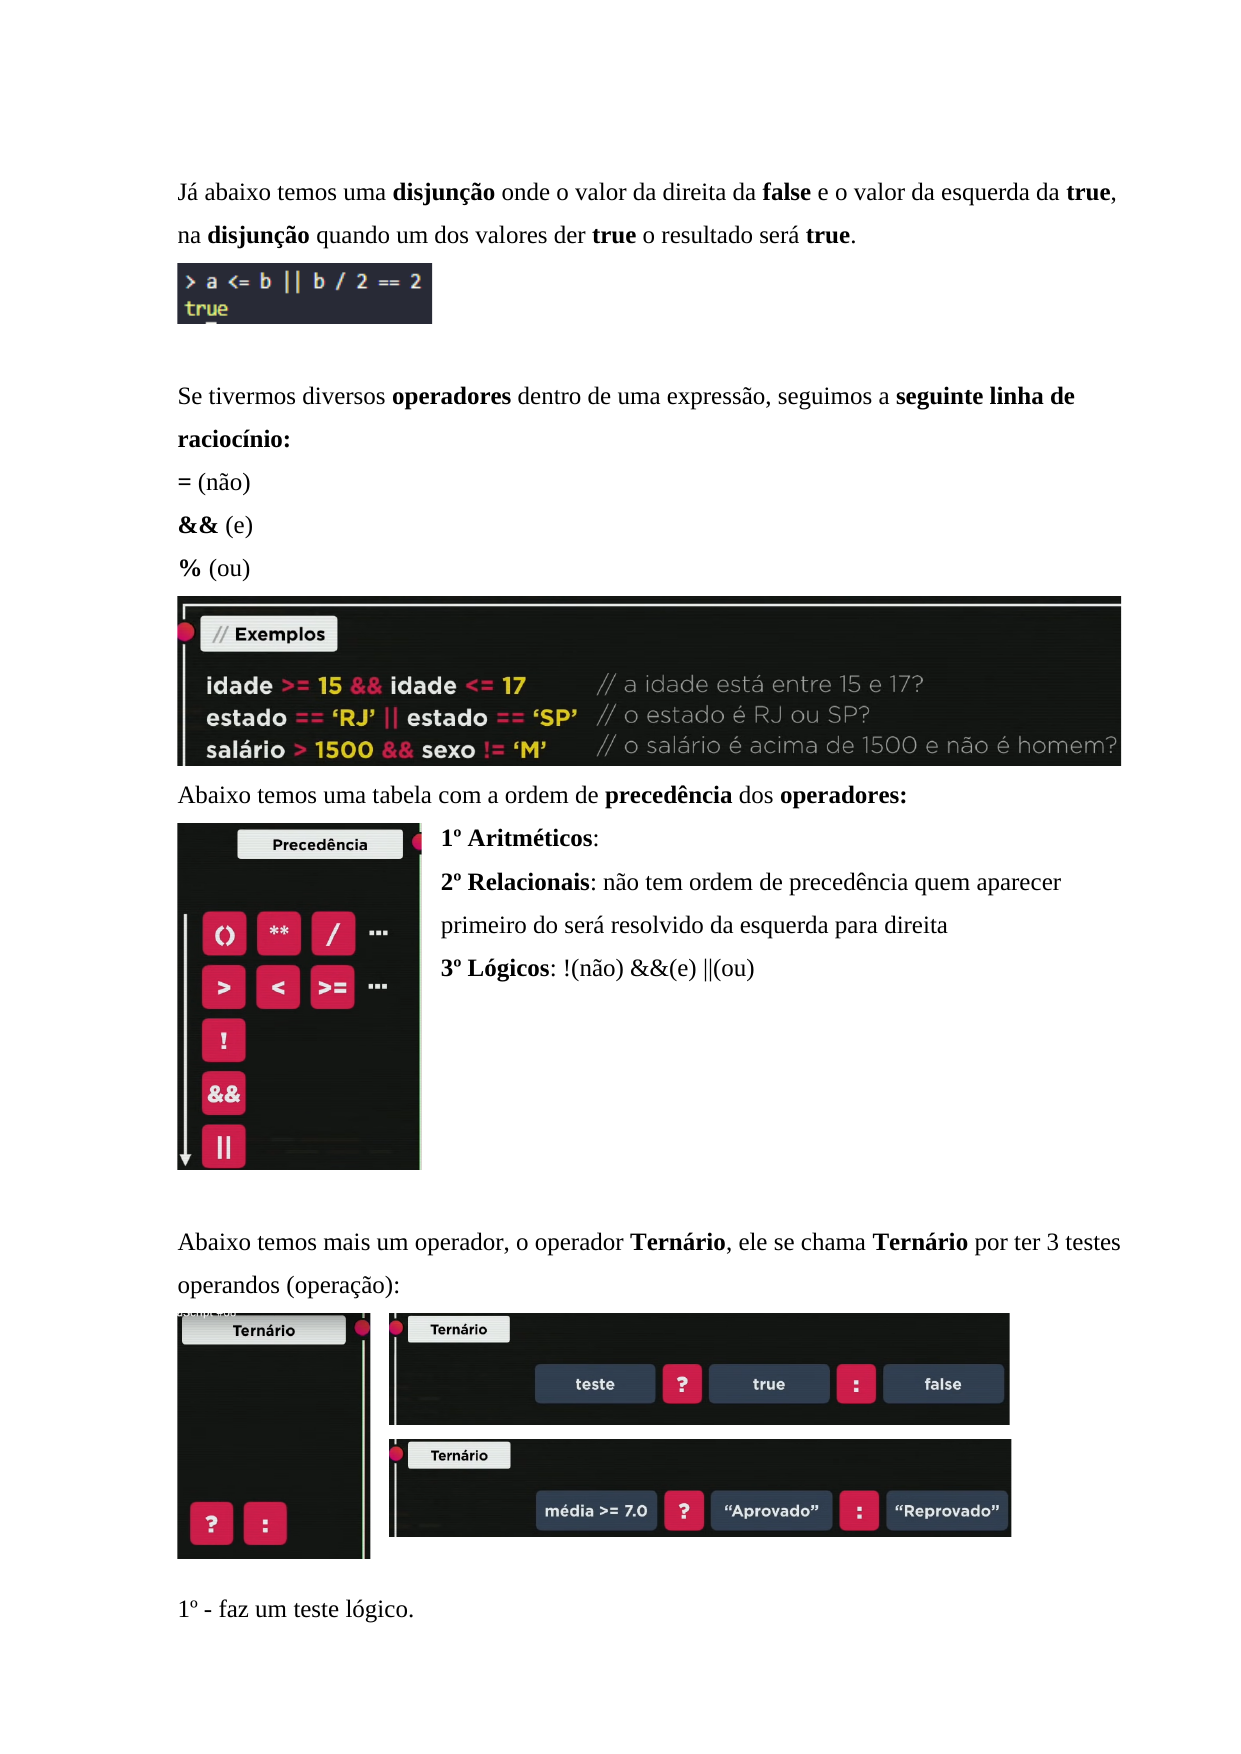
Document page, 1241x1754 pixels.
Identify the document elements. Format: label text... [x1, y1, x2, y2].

picture [177, 263, 433, 324]
text 3º Lógicos: !(não) &&(e) ||(ou) [177, 953, 1122, 1212]
text 1º - faz um teste lógico. [177, 1594, 1122, 1623]
text 1º Aritméticos: [422, 823, 1122, 852]
text Abaixo temos uma tabela com a ordem de precedência dos operadores: [177, 780, 1122, 809]
picture [177, 1313, 371, 1559]
picture [177, 823, 422, 1170]
text Já abaixo temos uma disjunção onde o valor da direita da false e o valor da esquerda da true, na disjunção quando um dos valores der true o resultado será true. [177, 177, 1122, 249]
picture [177, 596, 1122, 766]
text Se tivermos diversos operadores dentro de uma expressão, seguimos a seguinte linha de raciocínio: [177, 381, 1122, 453]
text && (e) [177, 510, 1122, 539]
picture [389, 1313, 1010, 1425]
text = (não) [177, 467, 1122, 496]
picture [389, 1439, 1012, 1537]
text Abaixo temos mais um operador, o operador Ternário, ele se chama Ternário por ter 3 testes operandos (operação): [177, 1227, 1122, 1299]
text % (ou) [177, 553, 1122, 582]
text 2º Relacionais: não tem ordem de precedência quem aparecer primeiro do será resolvido da esquerda para direita [422, 867, 1122, 938]
